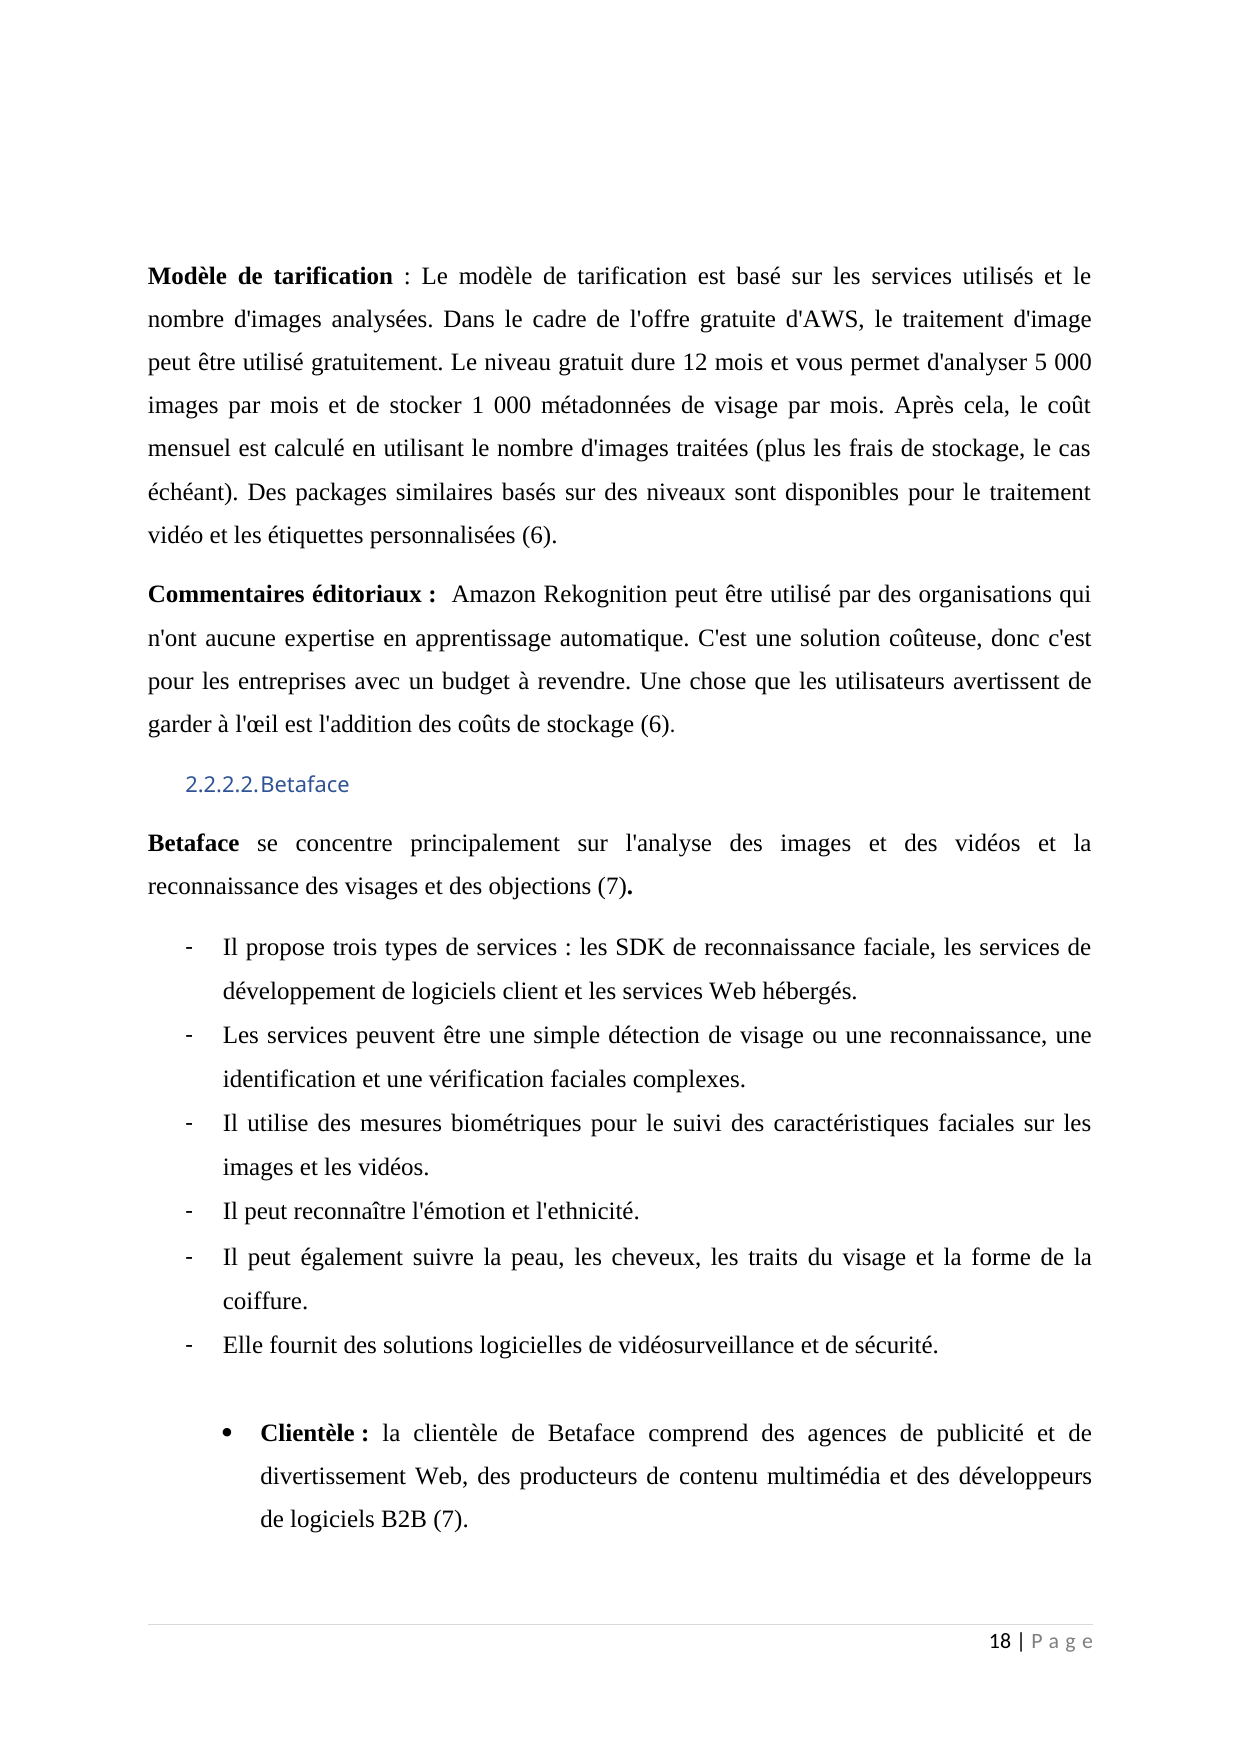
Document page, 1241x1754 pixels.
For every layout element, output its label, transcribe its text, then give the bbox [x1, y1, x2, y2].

text Modèle de tarification : Le modèle de tarification est basé sur les services utilisés et le nombre d'images analysées. Dans le cadre de l'offre gratuite d'AWS, le traitement d'image peut être utilisé gratuitement. Le niveau gratuit dure 12 mois et vous permet d'analyser 5 000 images par mois et de stocker 1 000 métadonnées de visage par mois. Après cela, le coût mensuel est calculé en utilisant le nombre d'images traitées (plus les frais de stockage, le cas échéant). Des packages similaires basés sur des niveaux sont disponibles pour le traitement vidéo et les étiquettes personnalisées . [148, 261, 1093, 548]
text Betaface se concentre principalement sur l'analyse des images et des vidéos et la reconnaissance des visages et des objections . [148, 828, 1093, 900]
subtitle Betaface [185, 769, 1093, 798]
list Il peut également suivre la peau, les cheveux, les traits du visage et la forme de la coiffure. [185, 1241, 1093, 1314]
list Il peut reconnaître l'émotion et l'ethnicité. [185, 1195, 1093, 1226]
text Commentaires éditoriaux : Amazon Rekognition peut être utilisé par des organisations qui n'ont aucune expertise en apprentissage automatique. C'est une solution coûteuse, donc c'est pour les entreprises avec un budget à revendre. Une chose que les utilisateurs avertissent de garder à l'œil est l'addition des coûts de stockage . [148, 579, 1093, 738]
list Elle fournit des solutions logicielles de vidéosurveillance et de sécurité. [185, 1329, 1093, 1359]
list Clientèle : la clientèle de Betaface comprend des agences de publicité et de divertissement Web, des producteurs de contenu multimédia et des développeurs de logiciels B2B . [223, 1418, 1093, 1533]
list Les services peuvent être une simple détection de visage ou une reconnaissance, une identification et une vérification faciales complexes. [185, 1019, 1093, 1093]
list Il propose trois types de services : les SDK de reconnaissance faciale, les services de développement de logiciels client et les services Web hébergés. [185, 931, 1093, 1005]
list Il utilise des mesures biométriques pour le suivi des caractéristiques faciales sur les images et les vidéos. [185, 1107, 1093, 1181]
